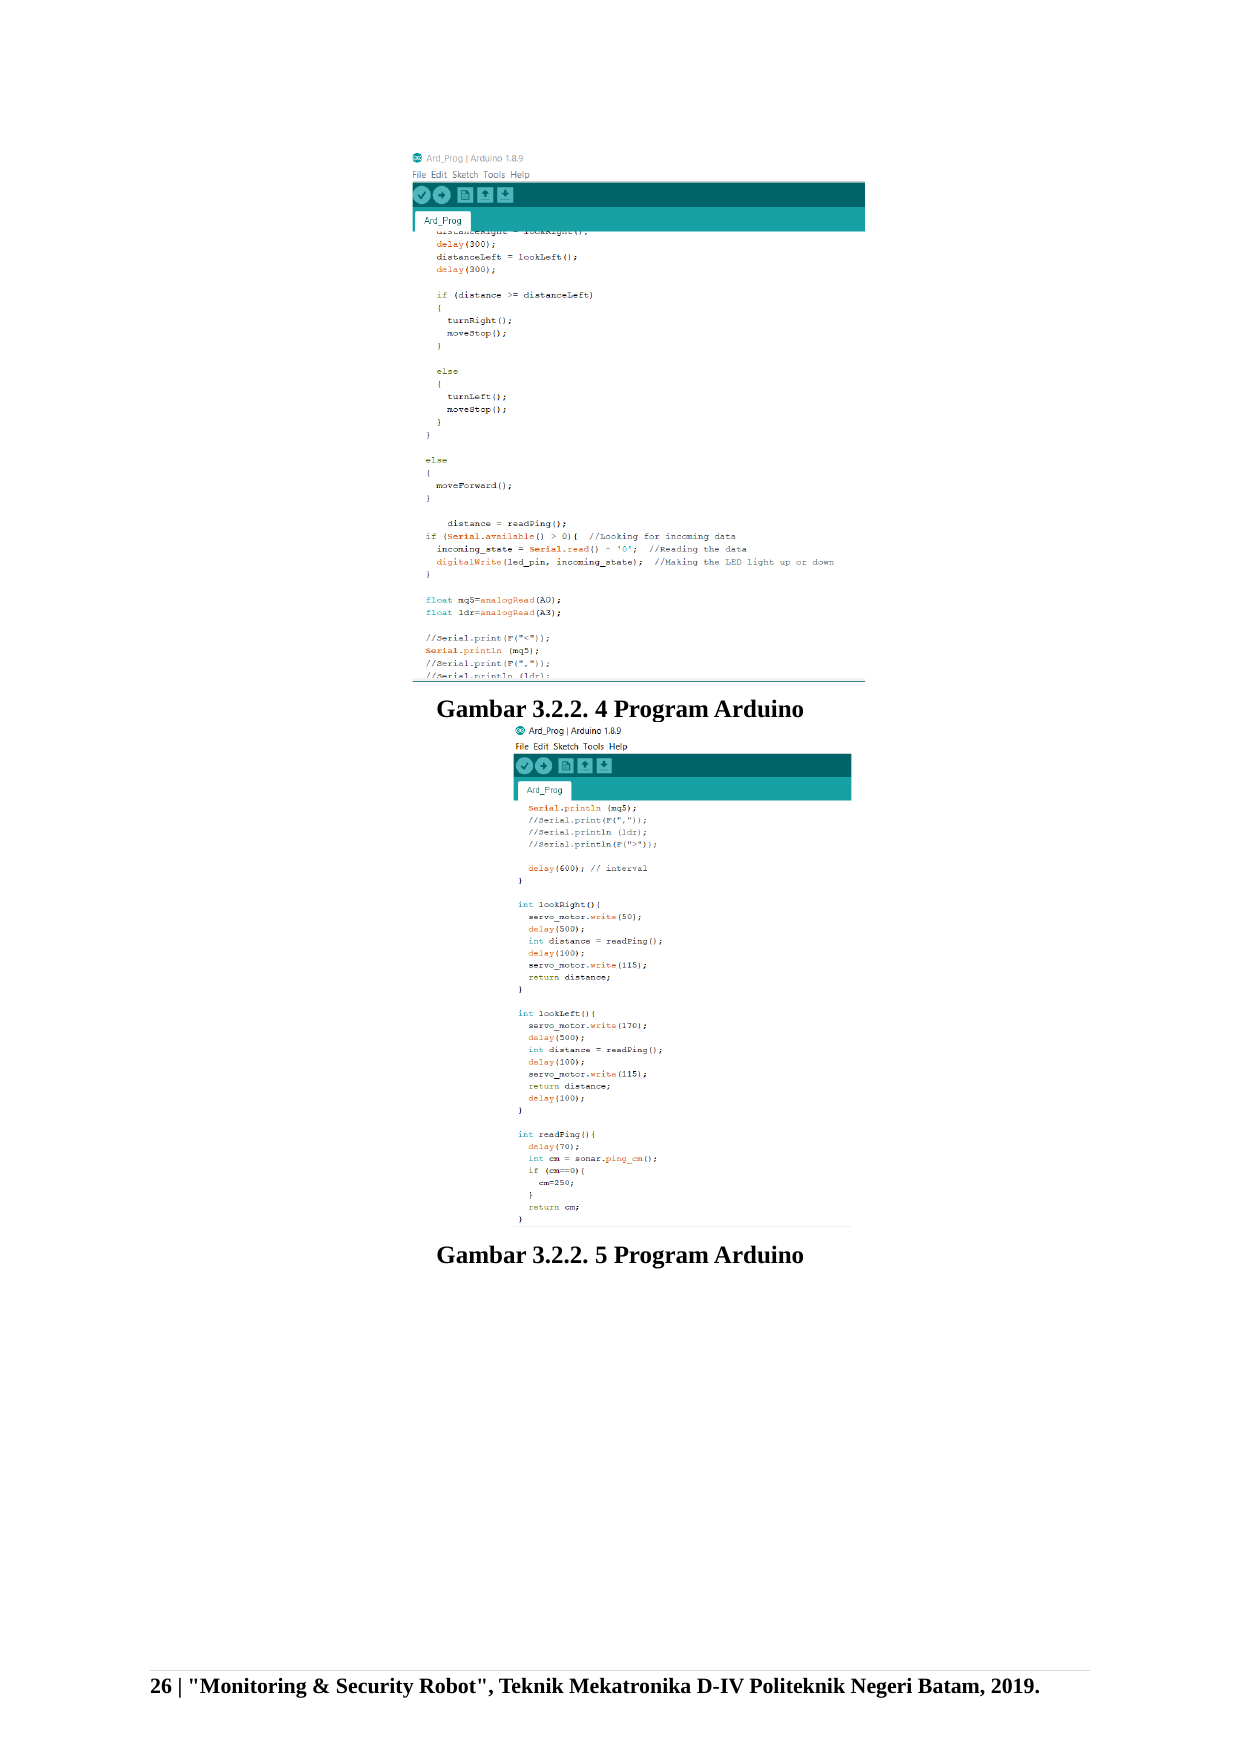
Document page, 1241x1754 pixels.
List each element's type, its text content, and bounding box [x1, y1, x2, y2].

picture [412, 150, 865, 682]
text Gambar 3.2.2. 5 Program Arduino [150, 1241, 1090, 1269]
picture [513, 722, 852, 1227]
text Gambar 3.2.2. 4 Program Arduino [150, 694, 1090, 723]
